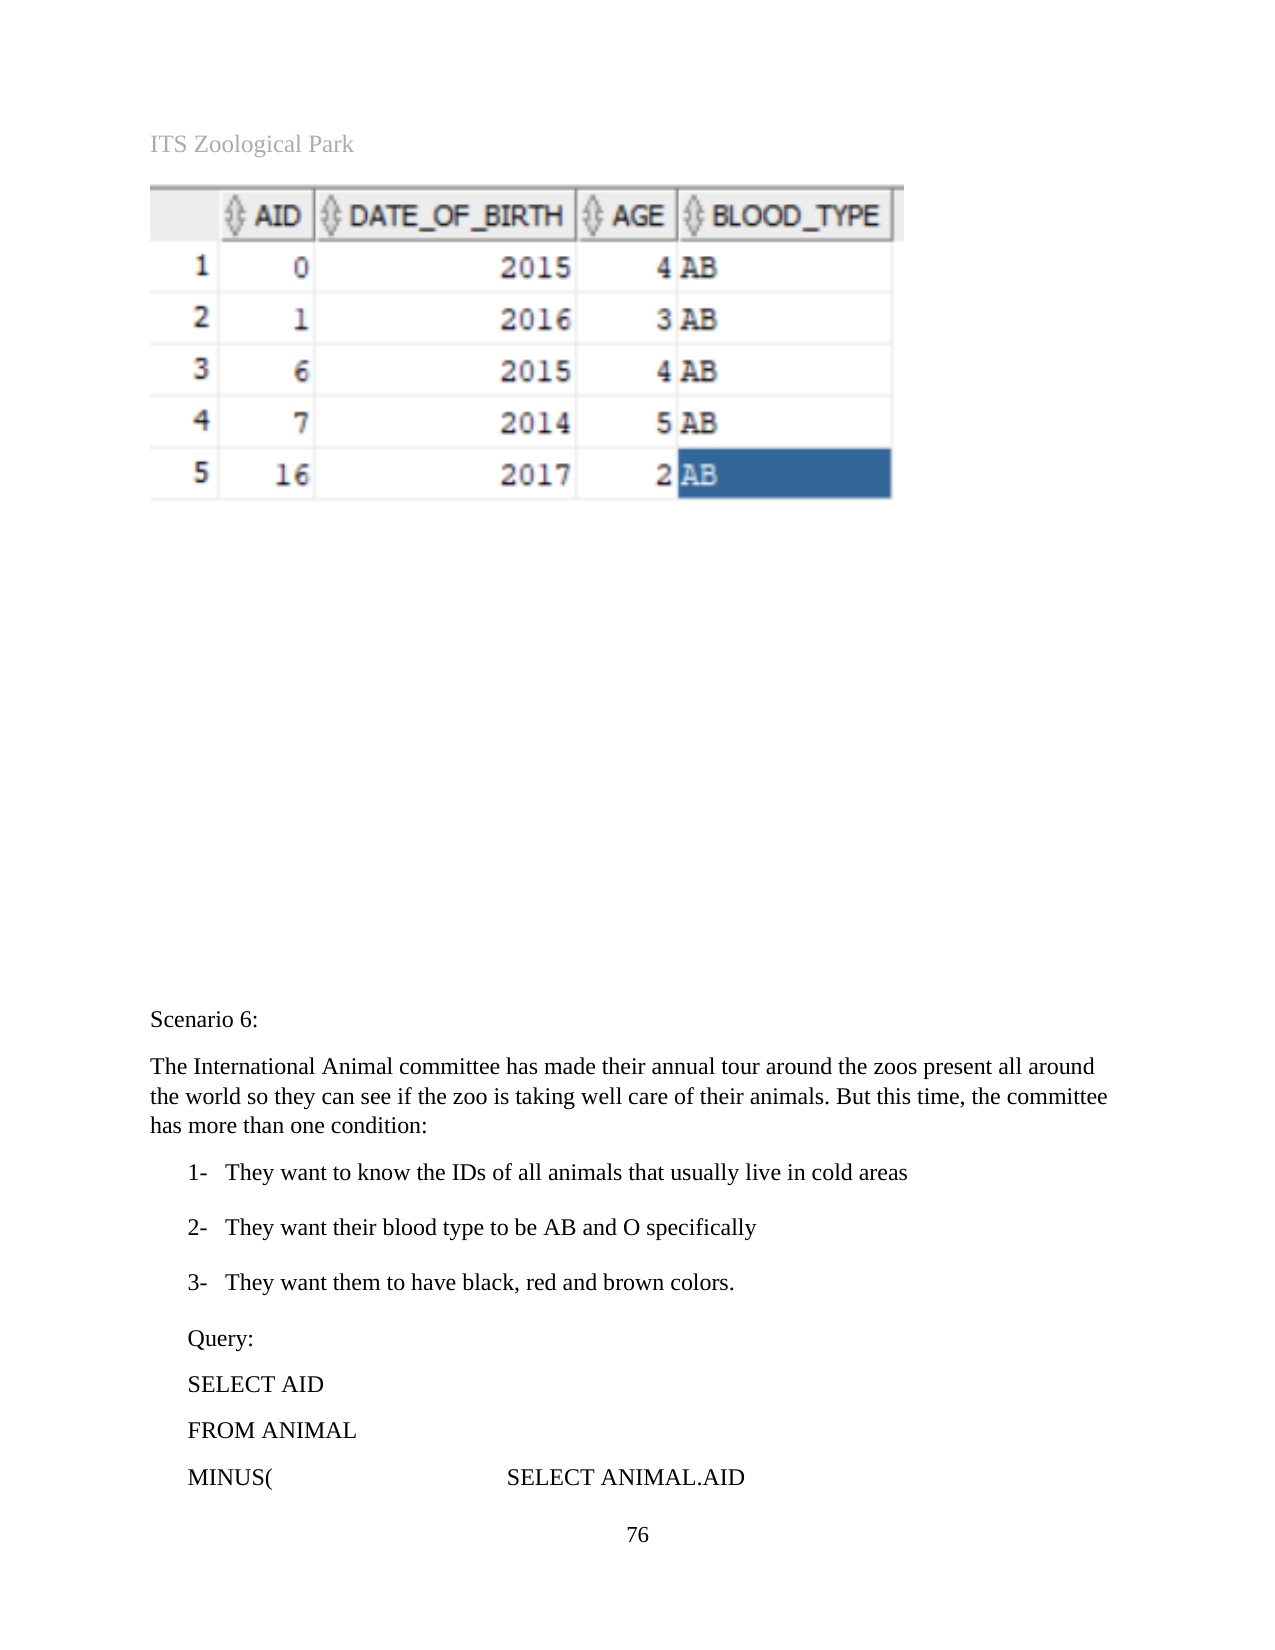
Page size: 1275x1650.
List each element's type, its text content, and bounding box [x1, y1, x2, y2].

list They want them to have black, red and brown colors. [187, 1268, 1125, 1296]
text The International Animal committee has made their annual tour around the zoos present all around the world so they can see if the zoo is taking well care of their animals. But this time, the committee has more than one condition: [150, 1052, 1125, 1139]
text MINUS( SELECT ANIMAL.AID [187, 1463, 1125, 1491]
text Query: [187, 1323, 1125, 1351]
text Scenario 6: [150, 1005, 1125, 1033]
text SELECT AID [187, 1370, 1125, 1398]
list They want to know the IDs of all animals that usually live in cold areas [187, 1158, 1125, 1186]
picture [150, 184, 904, 522]
text FROM ANIMAL [187, 1416, 1125, 1444]
list They want their blood type to be AB and O specifically [187, 1213, 1125, 1241]
